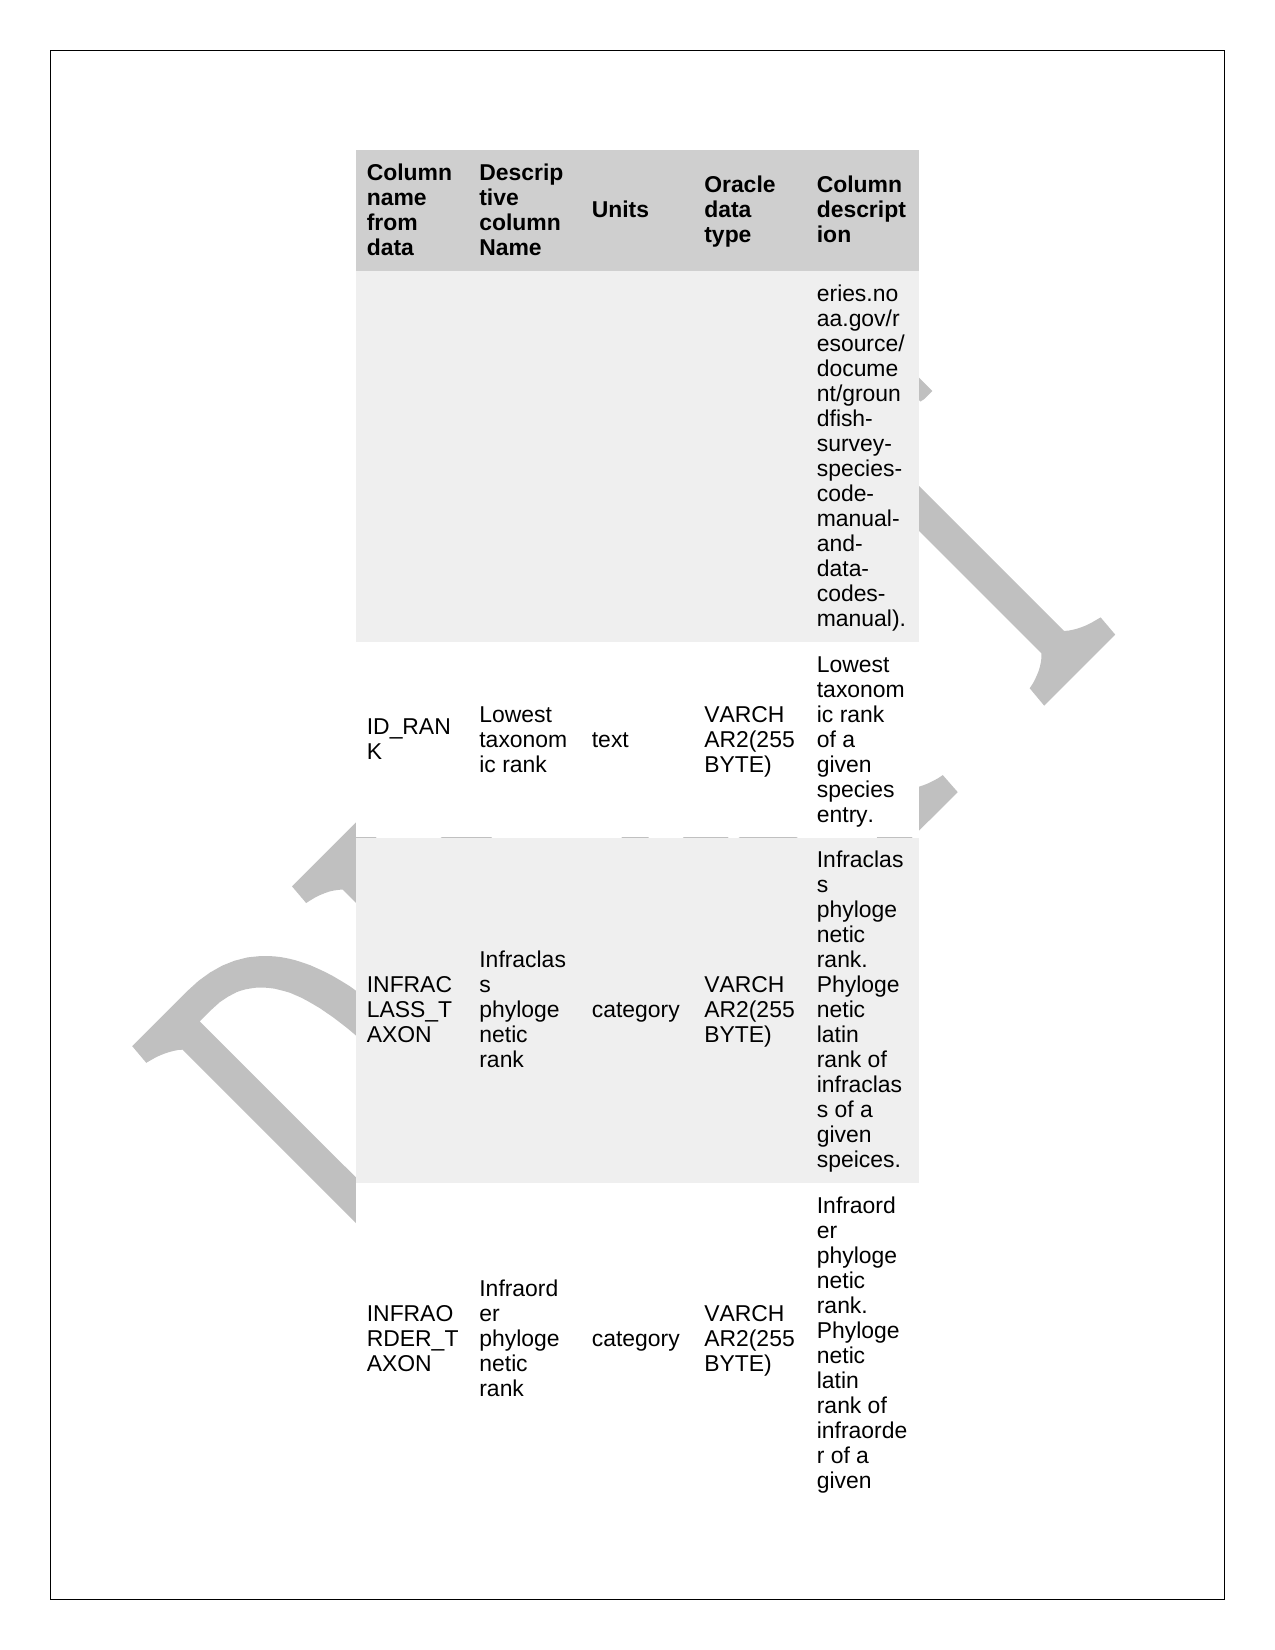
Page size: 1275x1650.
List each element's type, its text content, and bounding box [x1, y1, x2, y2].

table_header Column name from data [356, 150, 469, 271]
table_header Column description [806, 150, 919, 271]
table_header Descriptive column Name [469, 150, 581, 271]
table_header Oracle data type [694, 150, 806, 271]
table_header Units [581, 150, 694, 271]
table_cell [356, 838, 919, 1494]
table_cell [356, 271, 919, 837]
